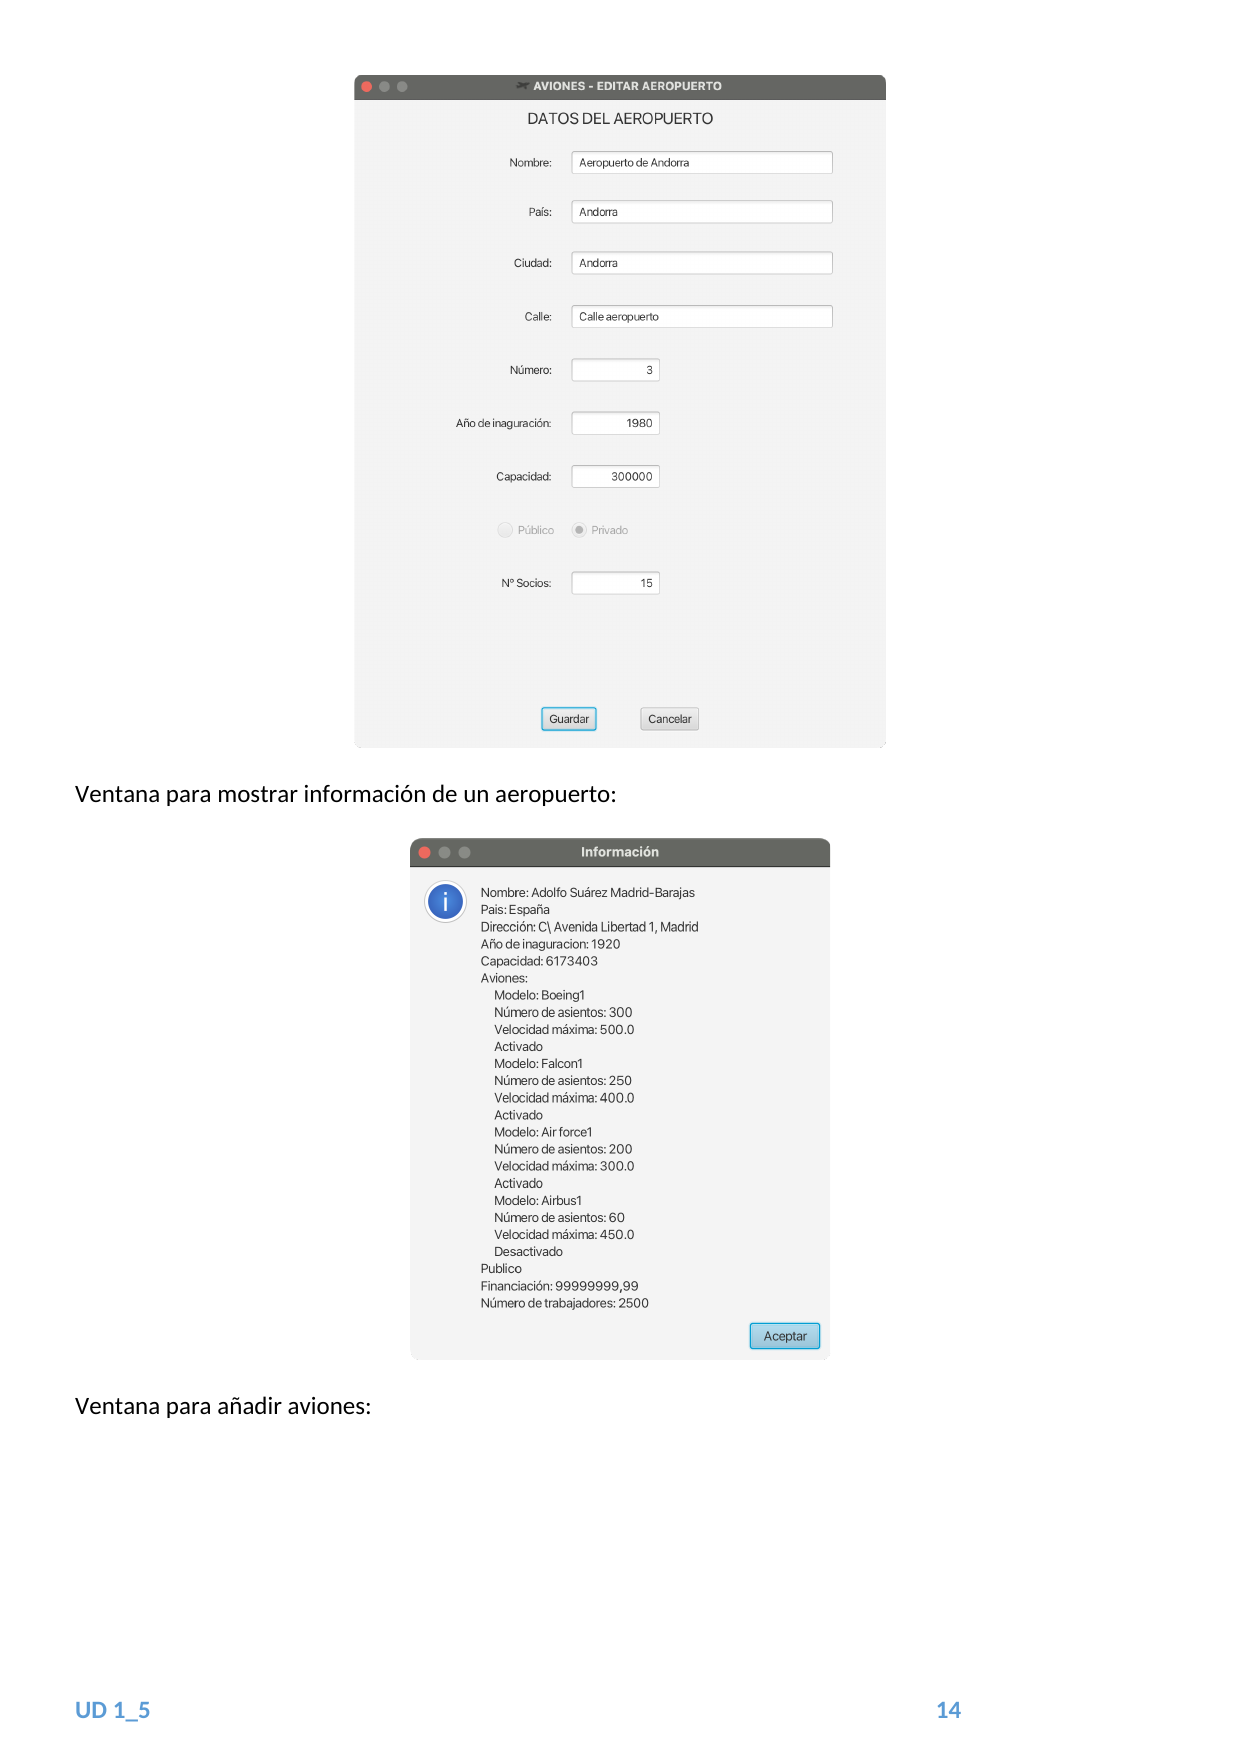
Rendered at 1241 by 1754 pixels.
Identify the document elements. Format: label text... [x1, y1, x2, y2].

text Ventana para mostrar información de un aeropuerto: [75, 778, 1165, 808]
text Ventana para añadir aviones: [75, 1390, 1165, 1420]
picture [354, 75, 886, 748]
picture [410, 838, 831, 1360]
